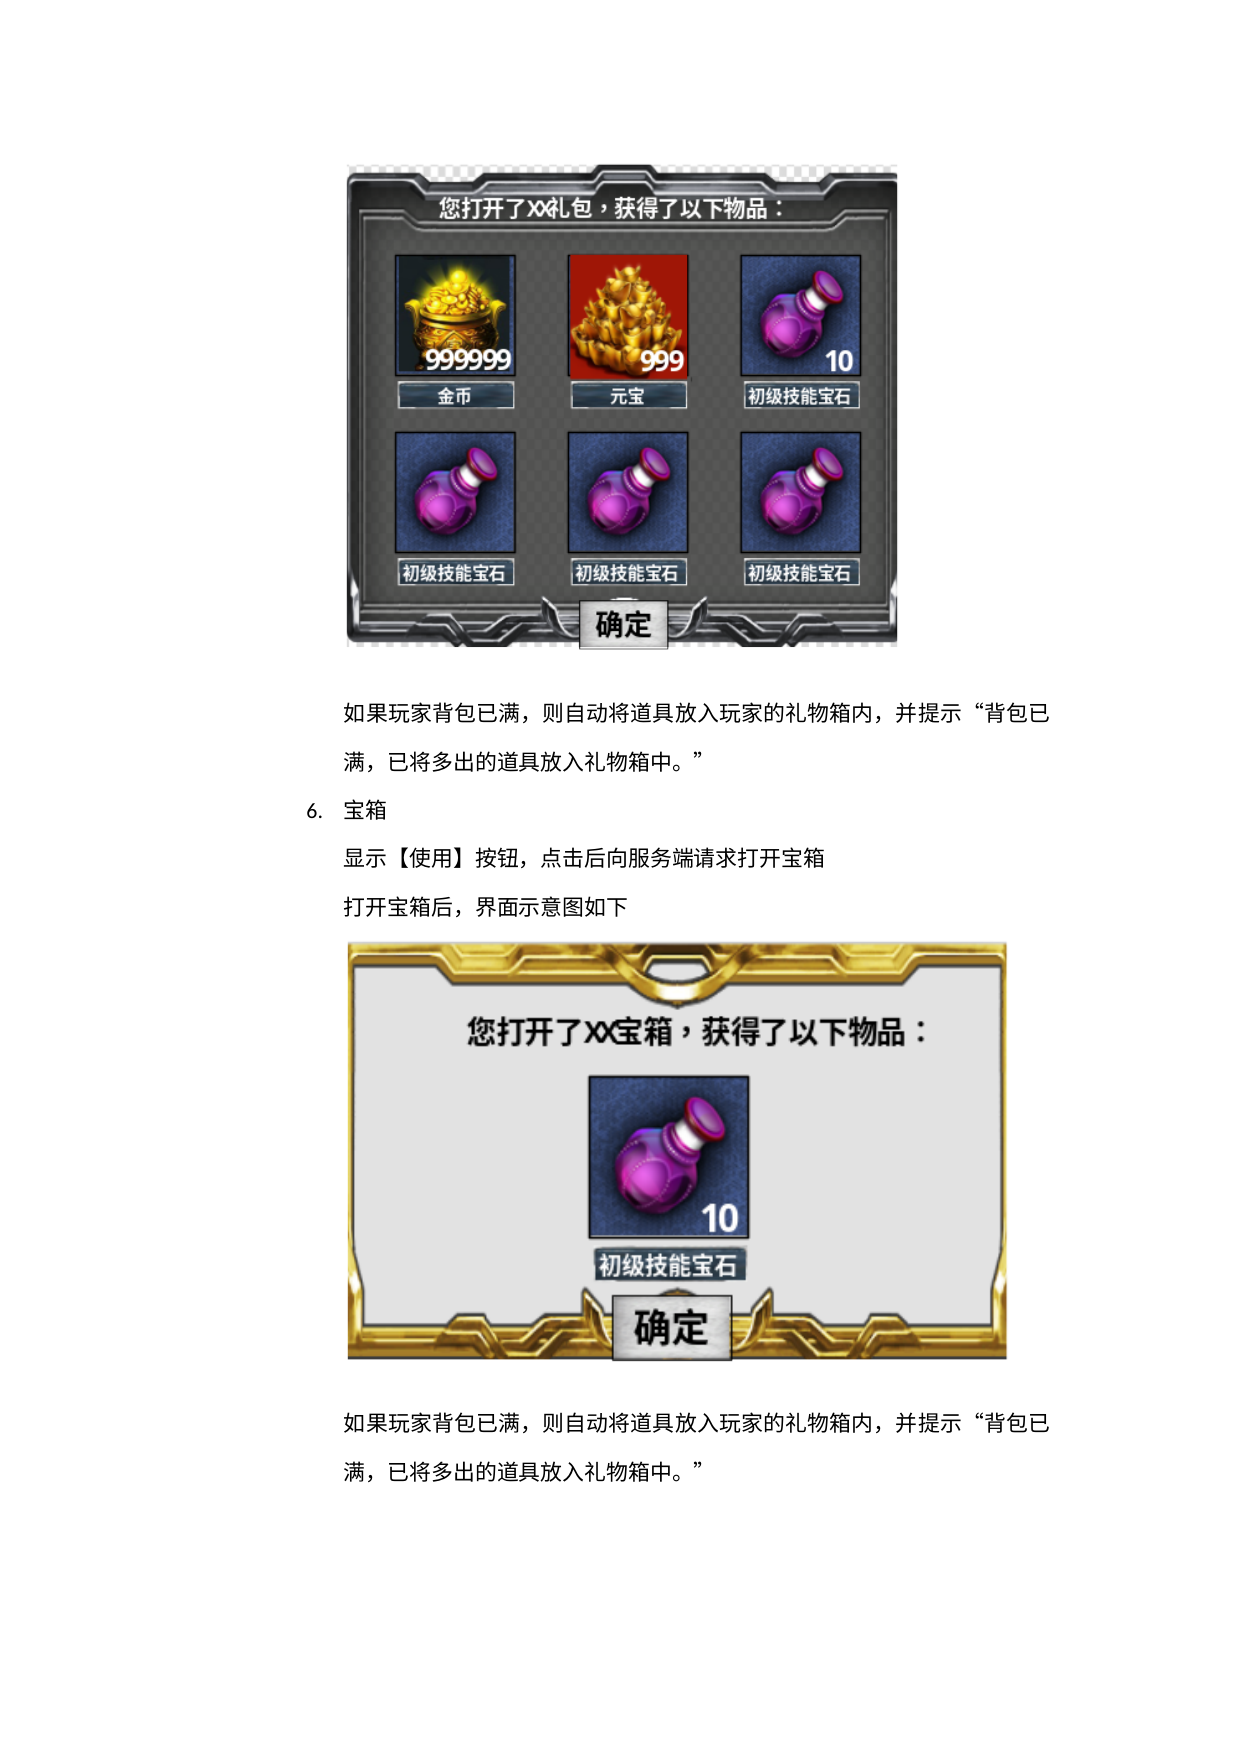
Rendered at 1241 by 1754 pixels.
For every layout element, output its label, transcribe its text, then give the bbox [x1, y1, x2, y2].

list 打开宝箱后，界面示意图如下 [344, 889, 1053, 922]
list 宝箱 [306, 792, 1053, 825]
list 如果玩家背包已满，则自动将道具放入玩家的礼物箱内，并提示“背包已满，已将多出的道具放入礼物箱中。” [344, 695, 1053, 777]
list 显示【使用】按钮，点击后向服务端请求打开宝箱 [344, 841, 1053, 873]
list 如果玩家背包已满，则自动将道具放入玩家的礼物箱内，并提示“背包已满，已将多出的道具放入礼物箱中。” [344, 1406, 1053, 1487]
